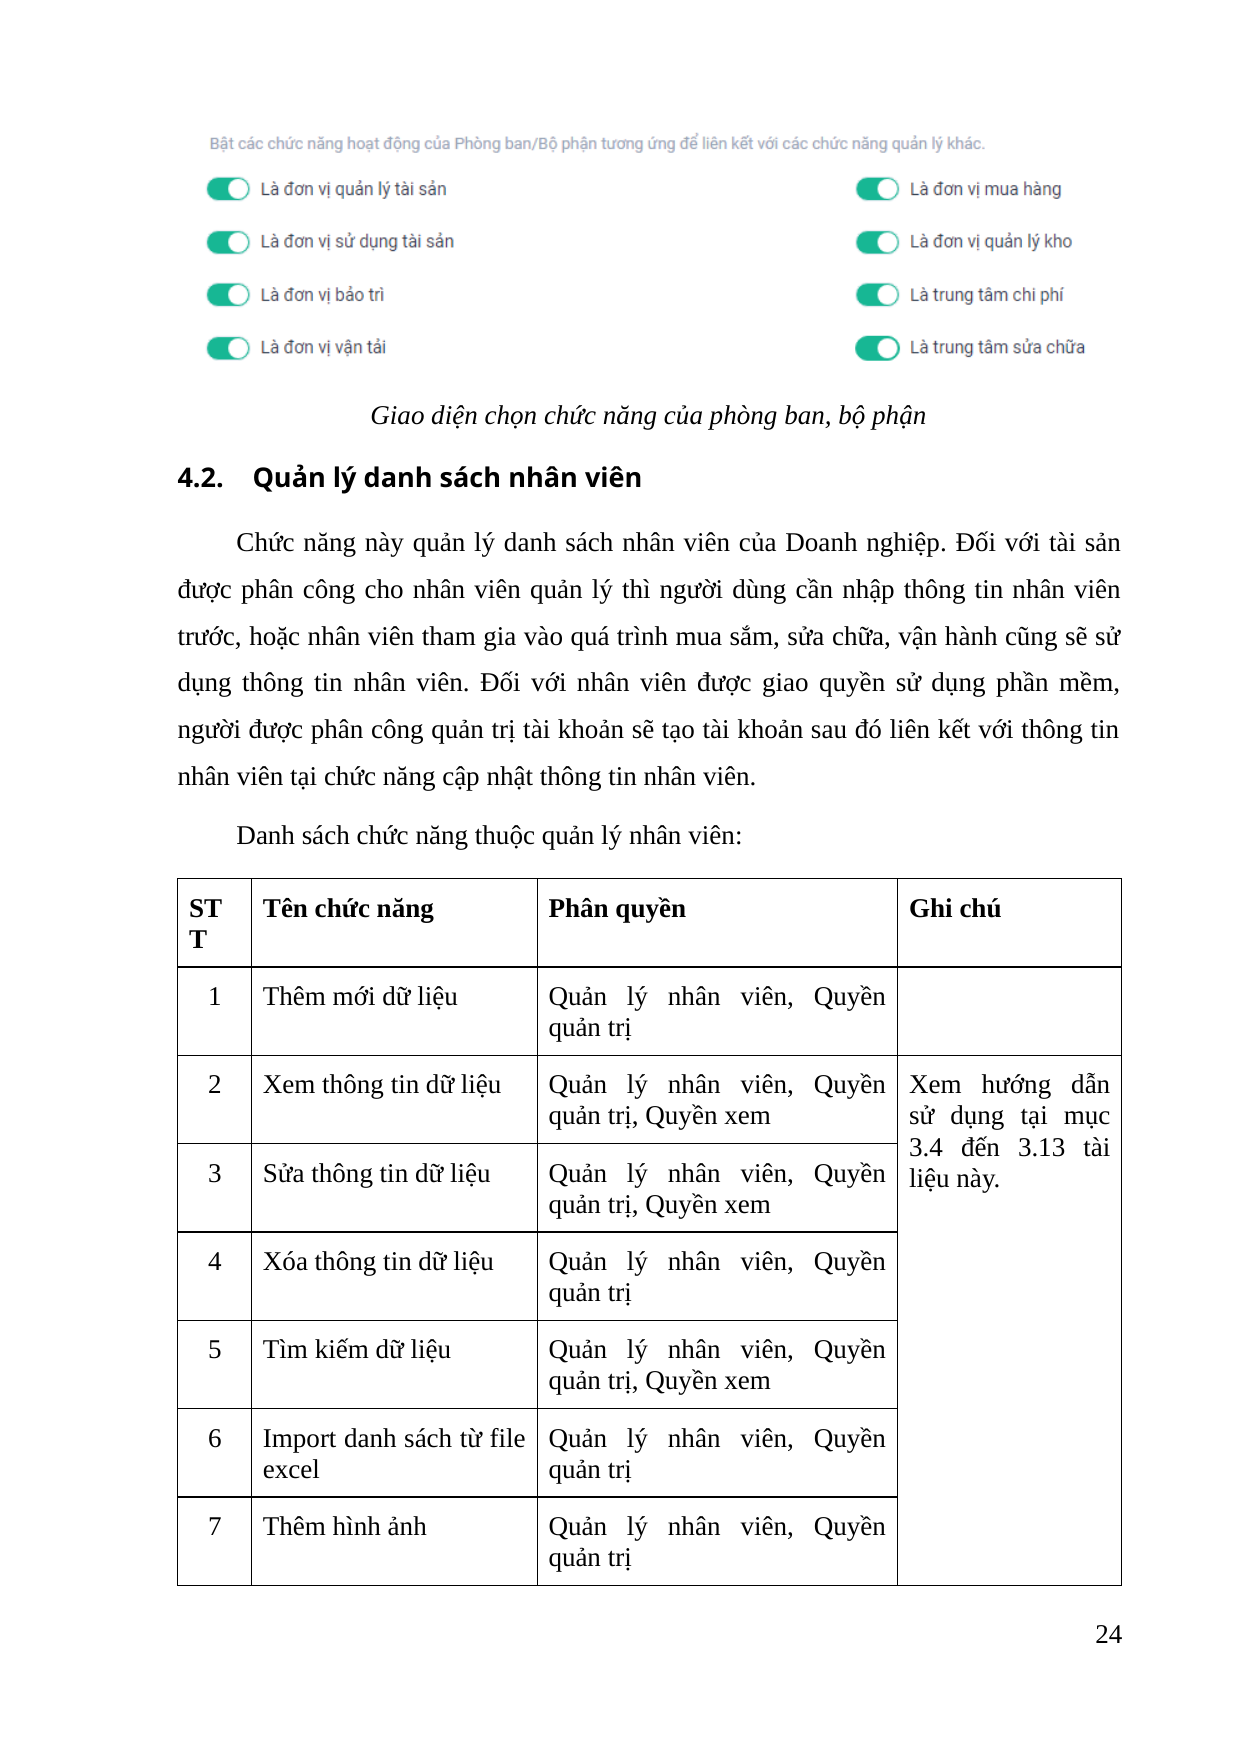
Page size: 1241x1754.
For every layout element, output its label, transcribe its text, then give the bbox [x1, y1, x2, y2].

table_cell Quản lý nhân viên, Quyền quản trị [538, 968, 897, 1055]
text Giao diện chọn chức năng của phòng ban, bộ phận [177, 399, 1122, 431]
table_header Tên chức năng [252, 879, 537, 966]
table_cell Xem thông tin dữ liệu [252, 1056, 537, 1143]
table_cell 6 [178, 1409, 251, 1496]
table_header Phân quyền [538, 879, 897, 966]
table_cell Quản lý nhân viên, Quyền quản trị [538, 1233, 897, 1320]
table_cell 5 [178, 1321, 251, 1408]
text Chức năng này quản lý danh sách nhân viên của Doanh nghiệp. Đối với tài sản được phân công cho nhân viên quản lý thì người dùng cần nhập thông tin nhân viên trước, hoặc nhân viên tham gia vào quá trình mua sắm, sửa chữa, vận hành cũng sẽ sử dụng thông tin nhân viên. Đối với nhân viên được giao quyền sử dụng phần mềm, người được phân công quản trị tài khoản sẽ tạo tài khoản sau đó liên kết với thông tin nhân viên tại chức năng cập nhật thông tin nhân viên. [177, 526, 1122, 791]
text Danh sách chức năng thuộc quản lý nhân viên: [177, 819, 1122, 850]
table_cell 7 [178, 1498, 251, 1585]
table_cell Quản lý nhân viên, Quyền quản trị, Quyền xem [538, 1144, 897, 1231]
table_cell Sửa thông tin dữ liệu [252, 1144, 537, 1231]
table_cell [538, 1498, 897, 1585]
subtitle Quản lý danh sách nhân viên [177, 459, 1122, 496]
table_header Ghi chú [898, 879, 1121, 966]
table_cell 4 [178, 1233, 251, 1320]
table_cell Xem hướng dẫn sử dụng tại mục 3.4 đến 3.13 tài liệu này. [898, 1056, 1121, 1585]
table_cell Import danh sách từ file excel [252, 1409, 537, 1496]
table_cell Quản lý nhân viên, Quyền quản trị, Quyền xem [538, 1056, 897, 1143]
table_cell [898, 968, 1121, 1055]
table_header STT [178, 879, 251, 966]
table_cell Thêm hình ảnh [252, 1498, 537, 1585]
table_cell Tìm kiếm dữ liệu [252, 1321, 537, 1408]
table_cell Quản lý nhân viên, Quyền quản trị, Quyền xem [538, 1321, 897, 1408]
table_cell 2 [178, 1056, 251, 1143]
table_cell Quản lý nhân viên, Quyền quản trị [538, 1409, 897, 1496]
picture [196, 118, 1103, 372]
table_cell Xóa thông tin dữ liệu [252, 1233, 537, 1320]
table_cell 3 [178, 1144, 251, 1231]
table_cell Thêm mới dữ liệu [252, 968, 537, 1055]
table_cell 1 [178, 968, 251, 1055]
